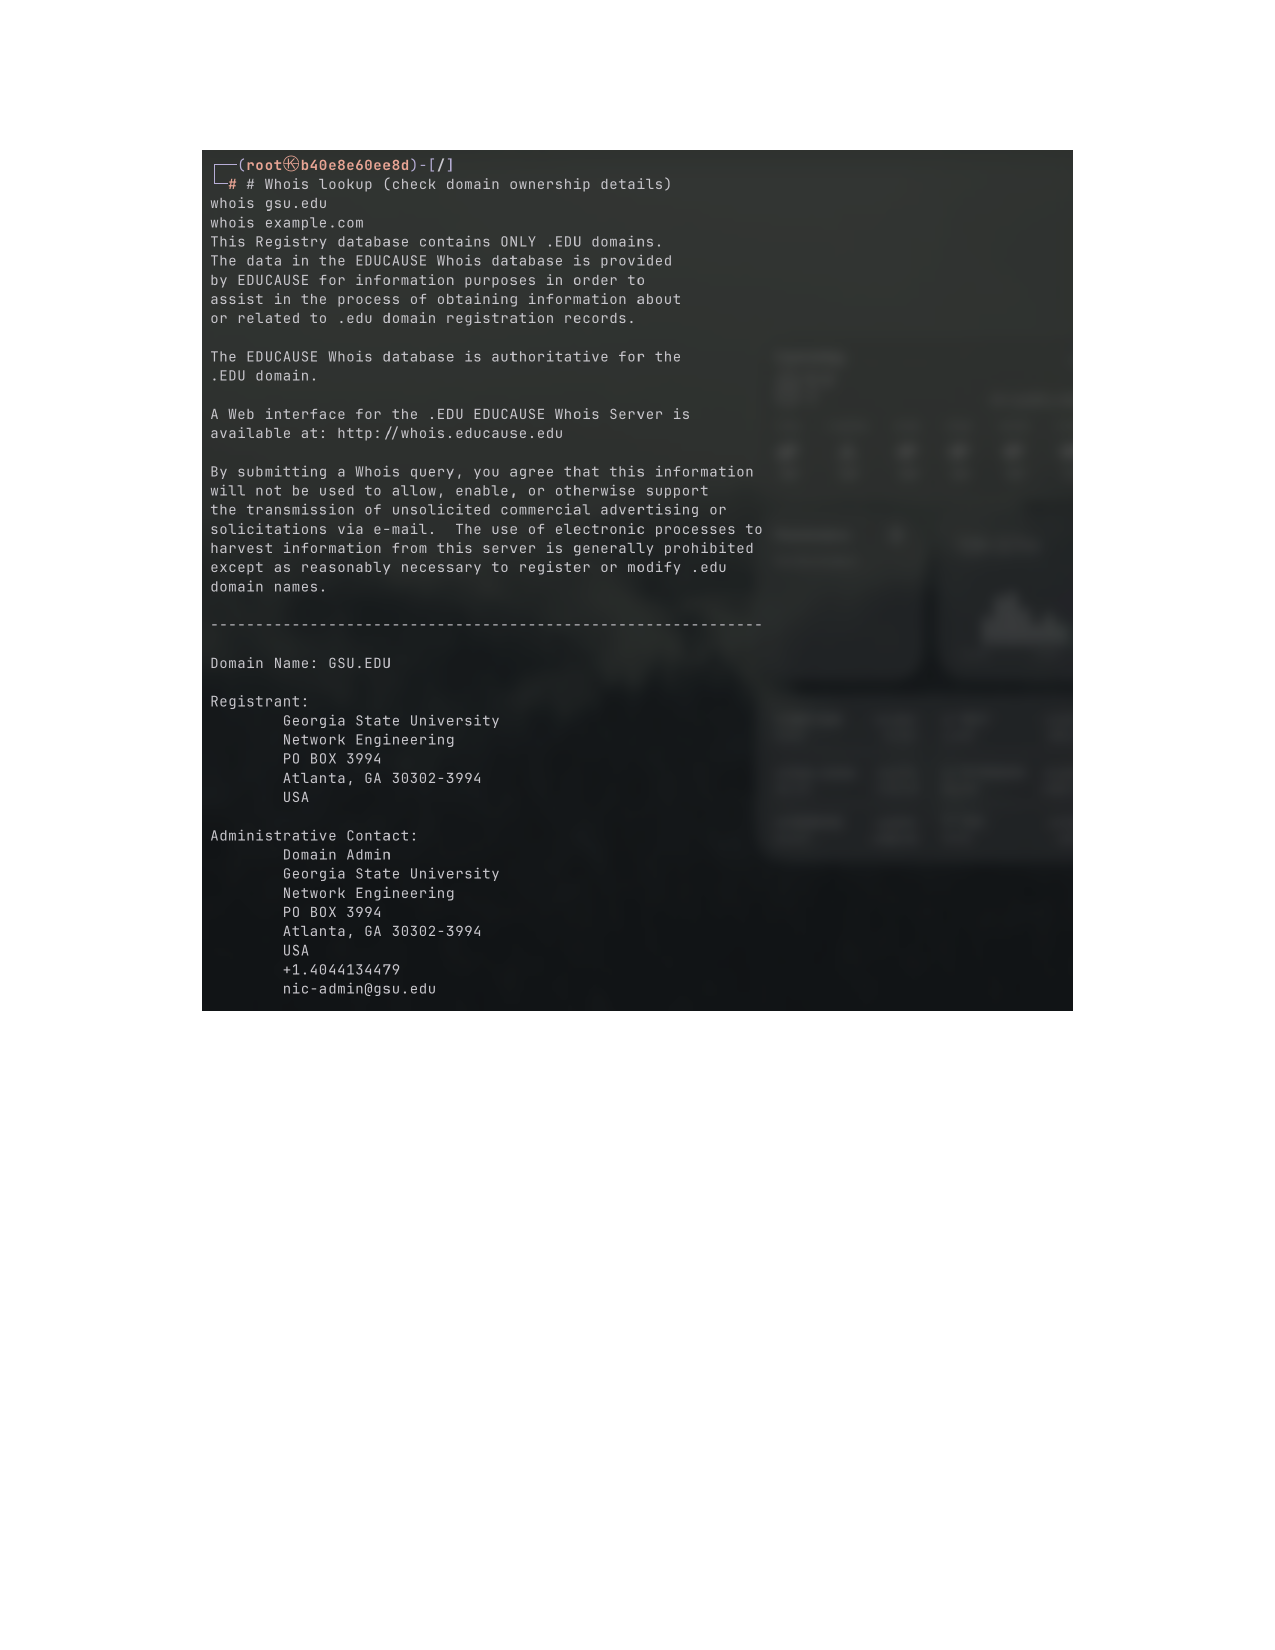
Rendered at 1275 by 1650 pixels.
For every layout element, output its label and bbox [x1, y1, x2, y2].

picture [202, 150, 1073, 1011]
